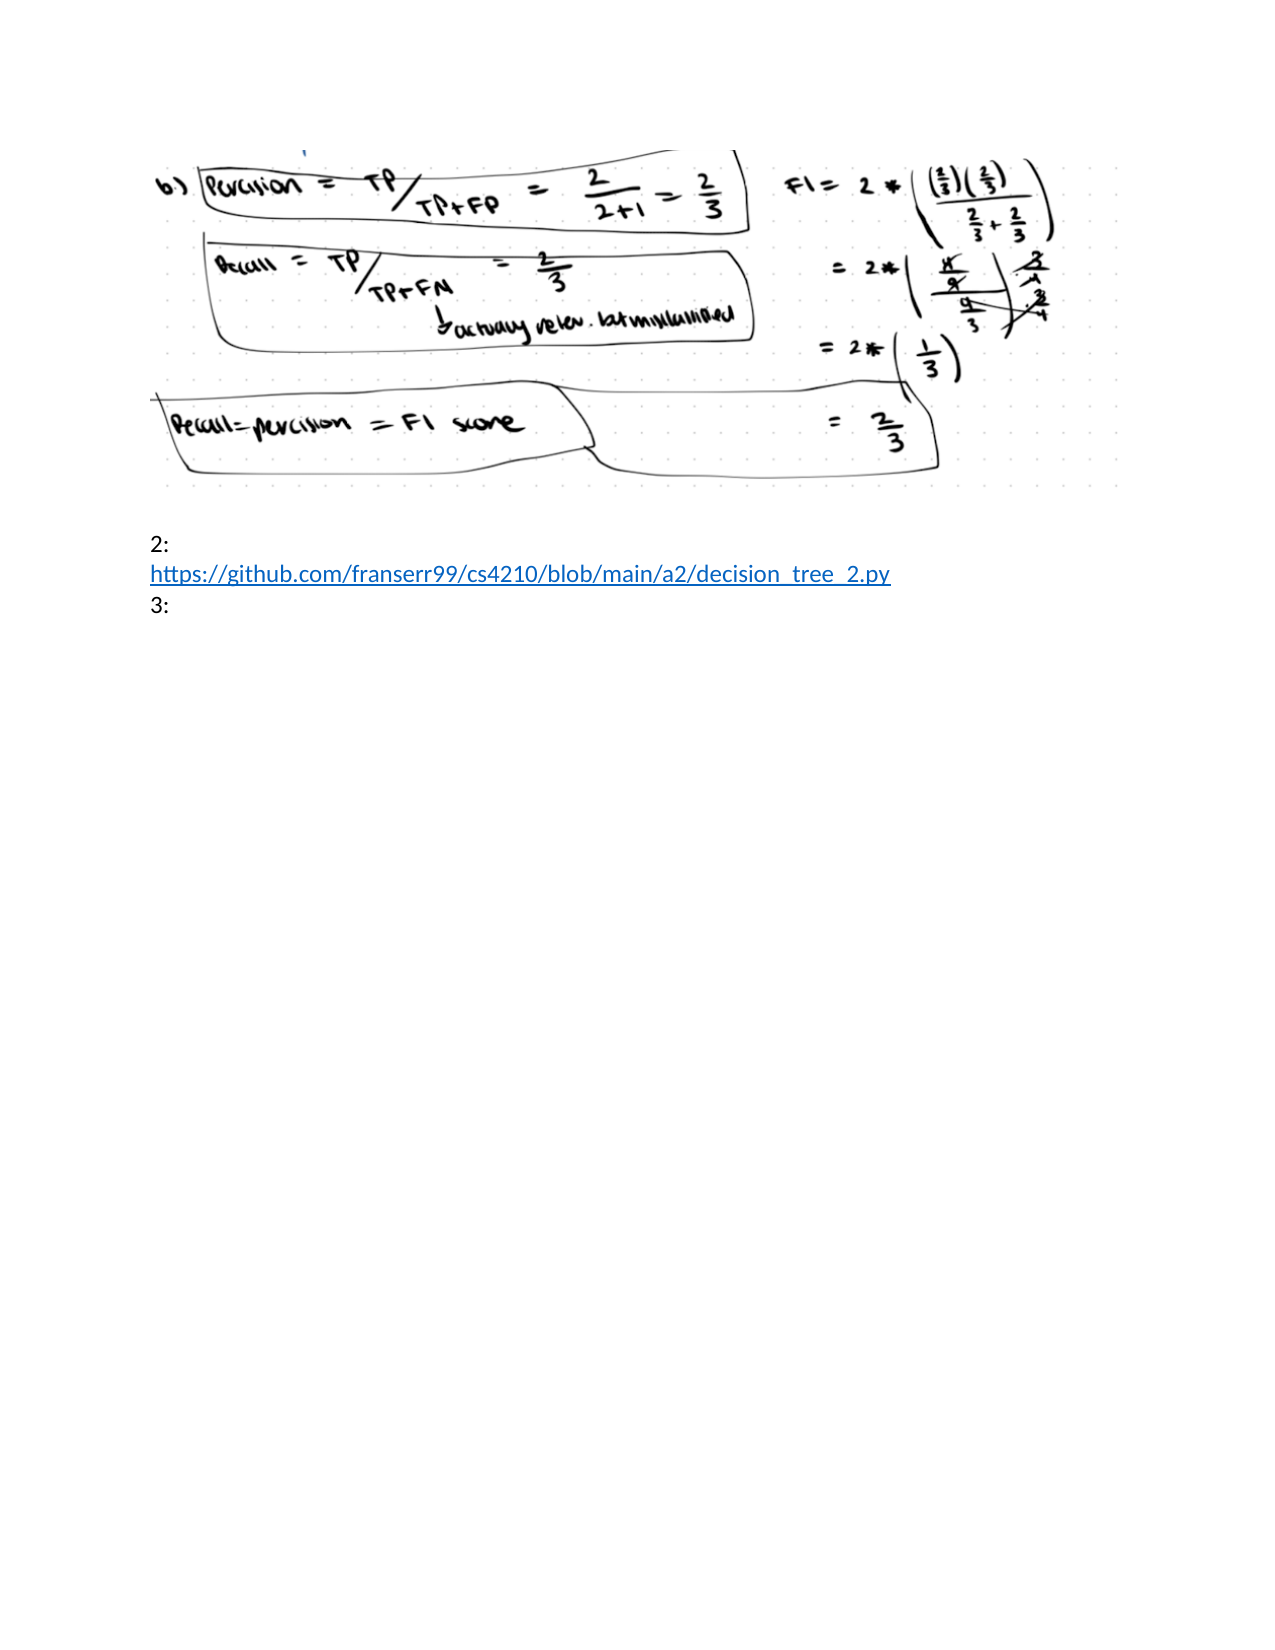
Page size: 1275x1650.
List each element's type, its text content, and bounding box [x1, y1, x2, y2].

text 2: [150, 528, 1125, 558]
text 3: [150, 589, 1125, 619]
text https://github.com/franserr99/cs4210/blob/main/a2/decision_tree_2.py [150, 558, 1125, 589]
picture [150, 150, 1125, 498]
